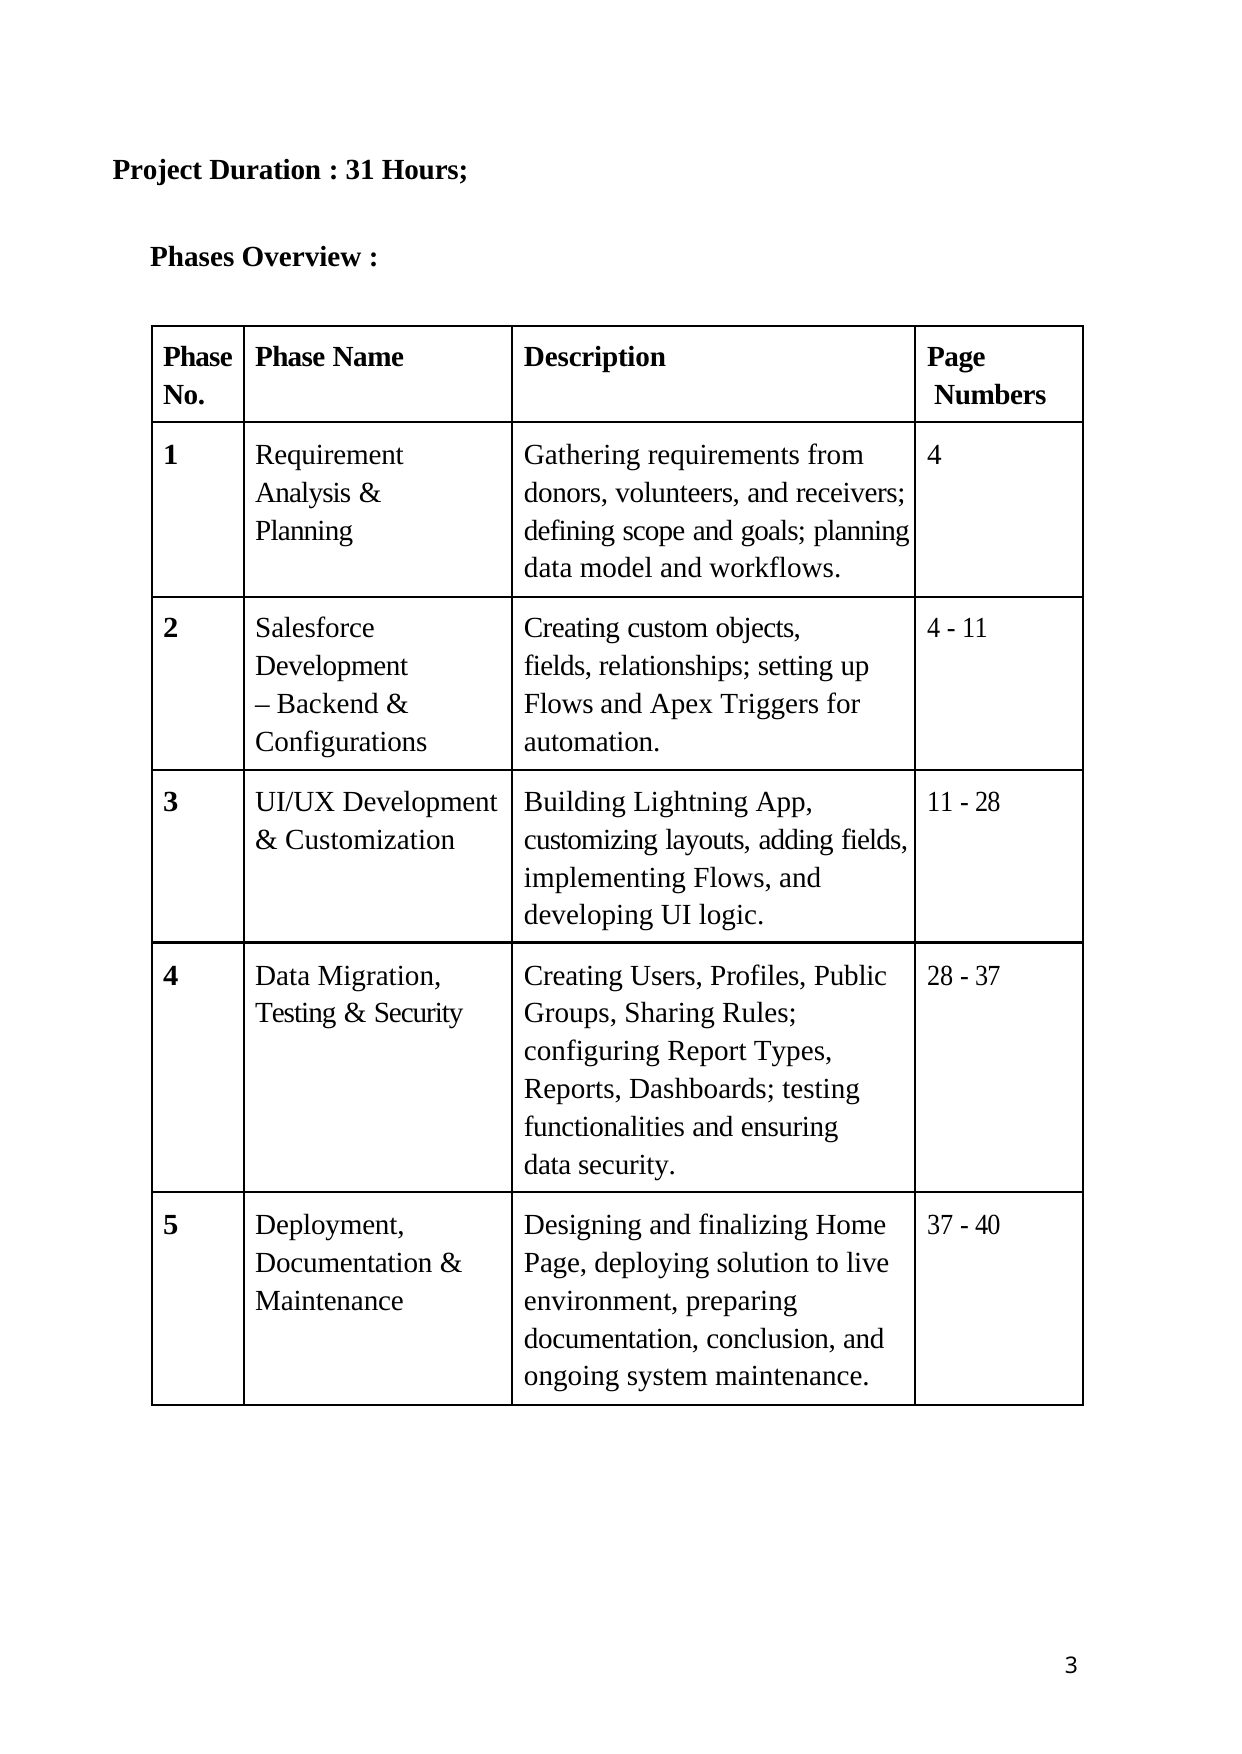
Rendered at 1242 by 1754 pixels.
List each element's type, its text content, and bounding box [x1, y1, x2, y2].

subtitle Project Duration : 31 Hours; Phases Overview : [112, 152, 511, 273]
